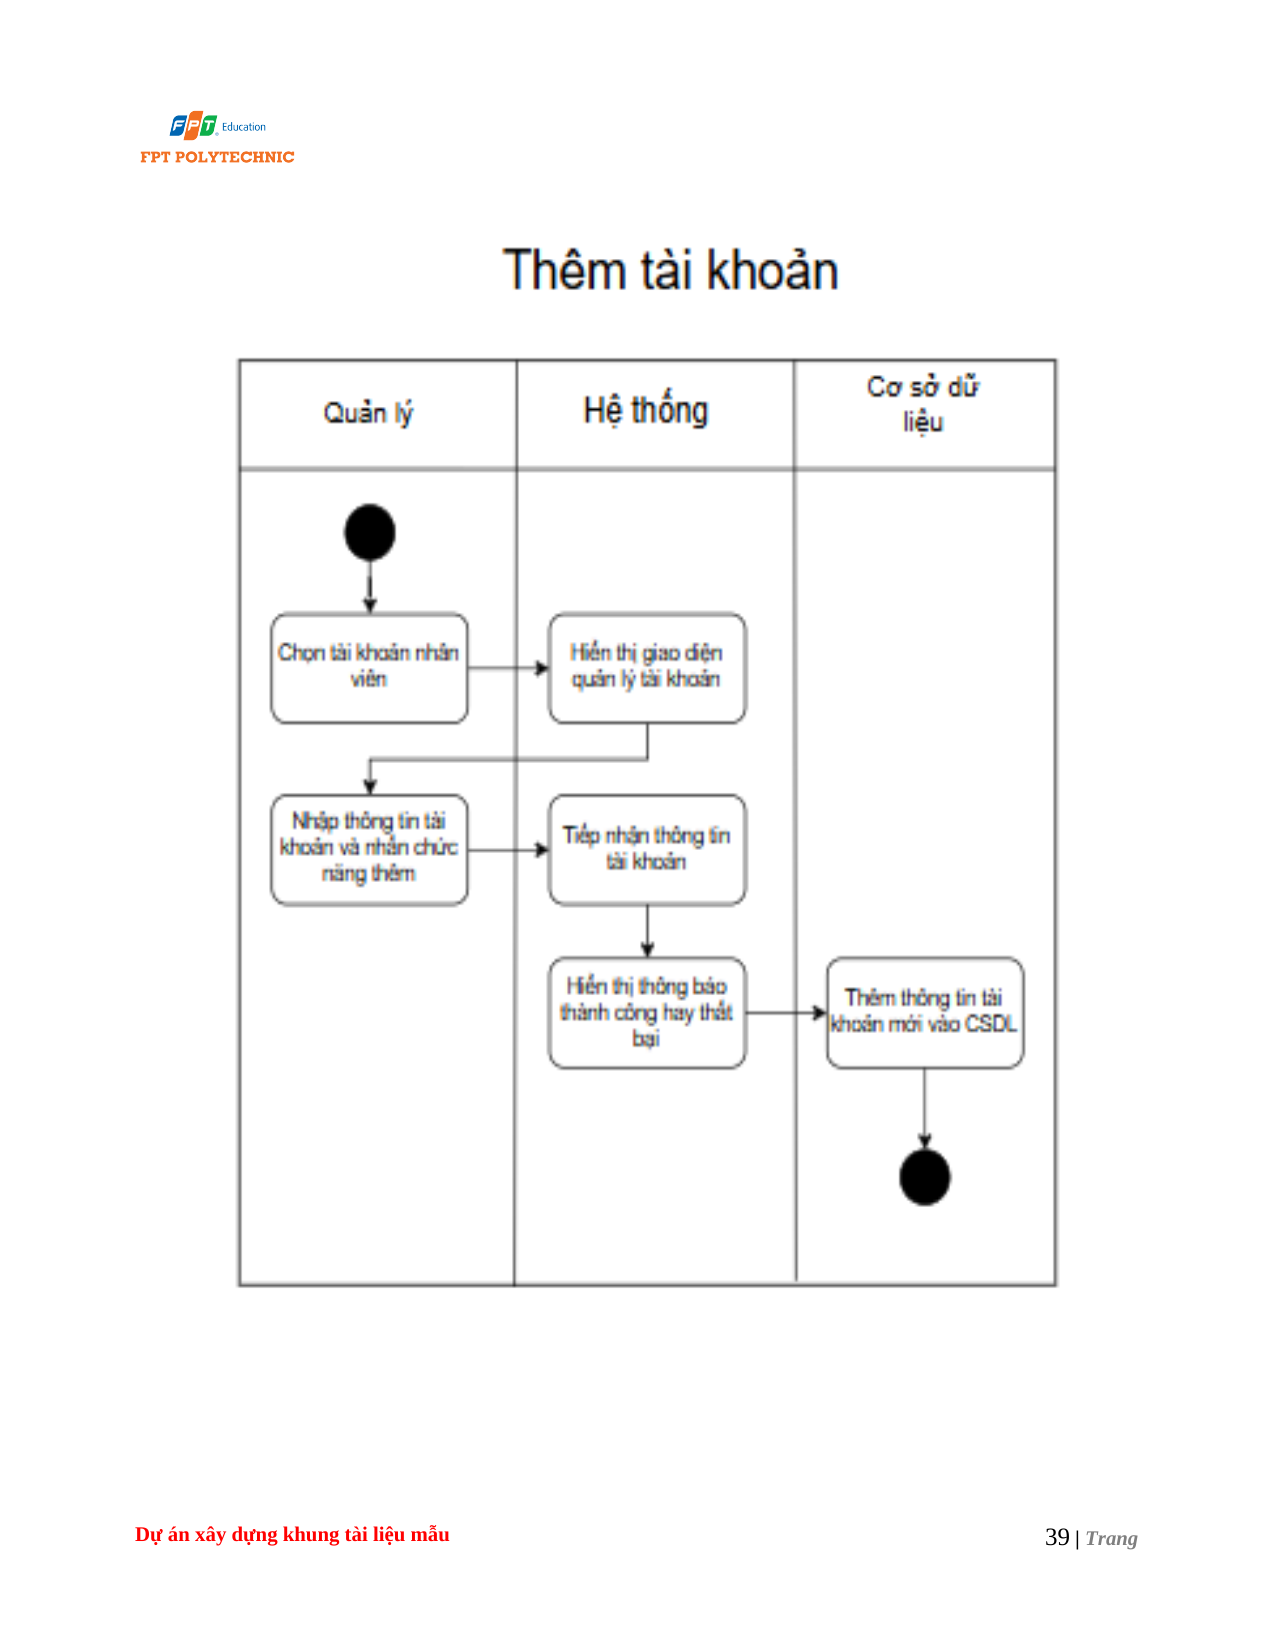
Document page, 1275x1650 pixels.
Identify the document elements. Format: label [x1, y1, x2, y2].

picture [135, 203, 1240, 1378]
picture [135, 103, 299, 175]
